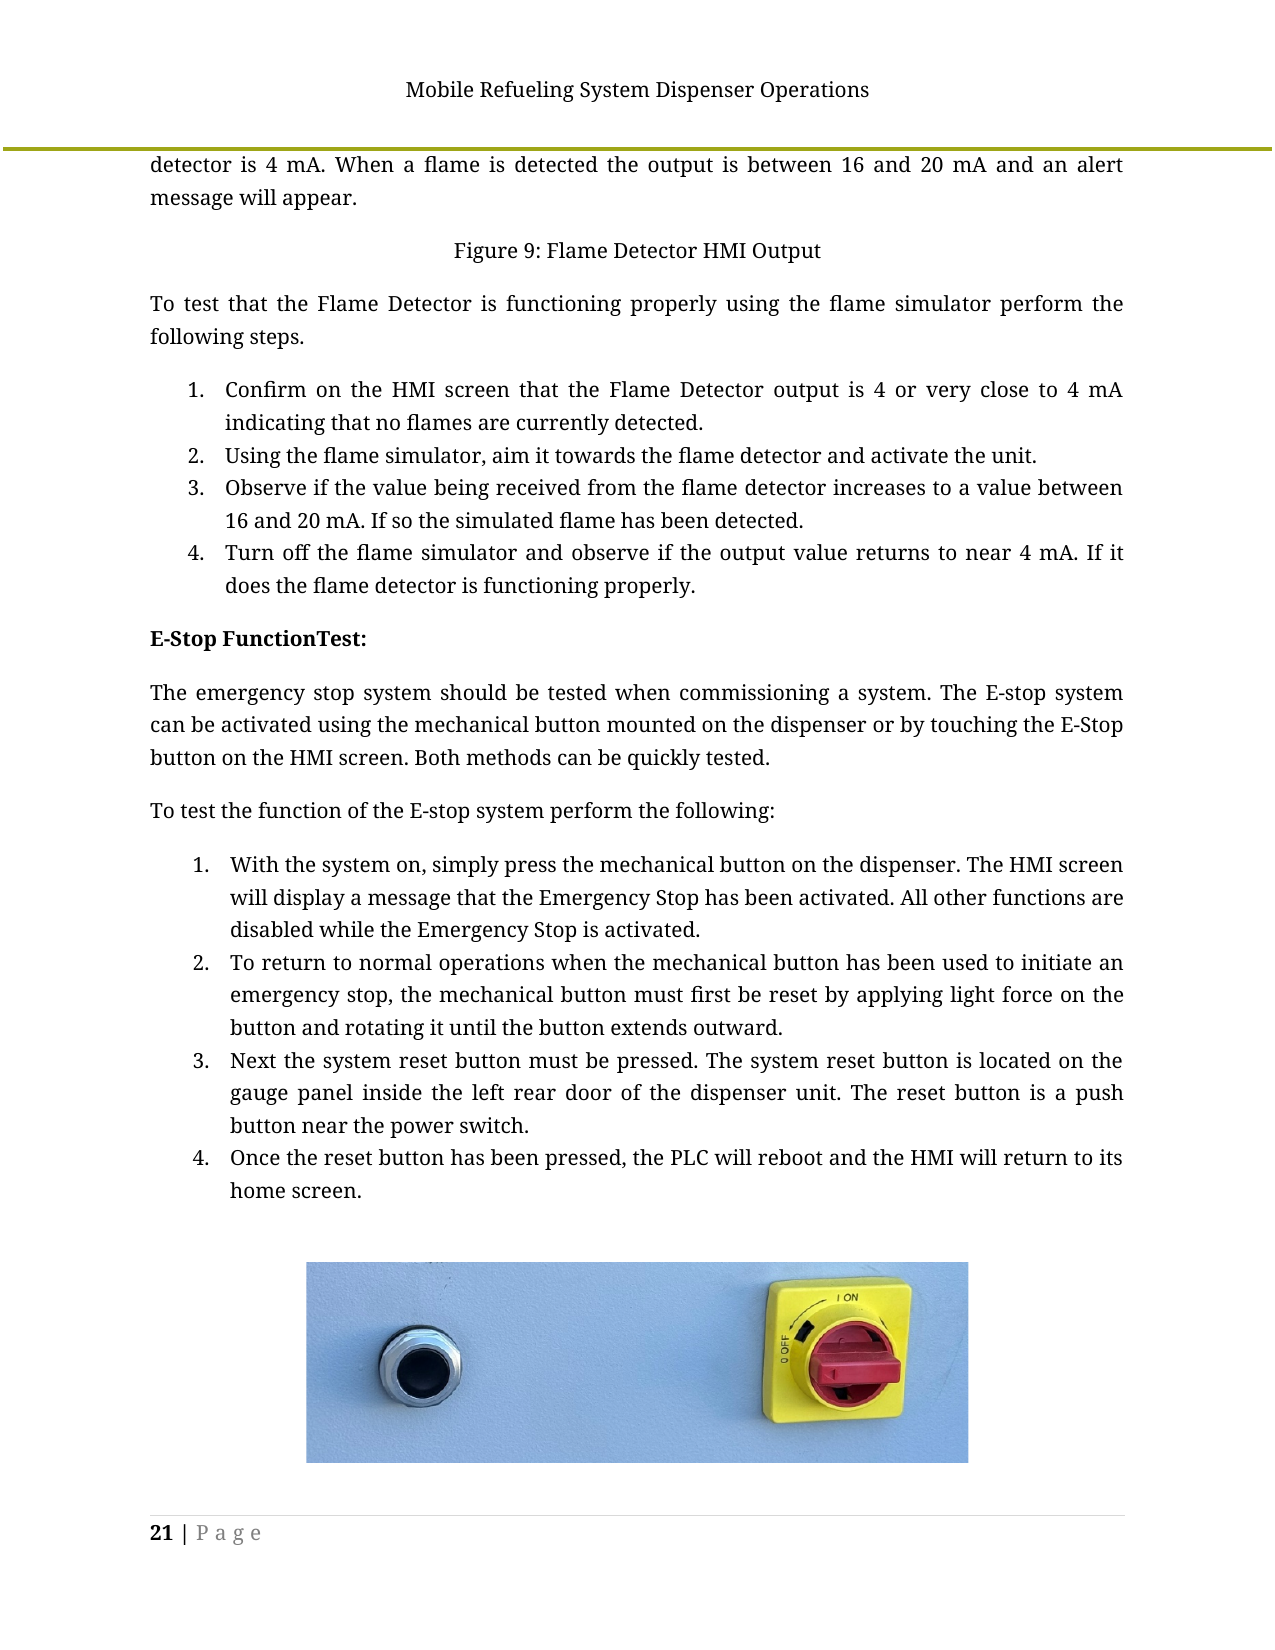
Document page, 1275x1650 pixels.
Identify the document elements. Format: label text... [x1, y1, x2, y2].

list Using the flame simulator, aim it towards the flame detector and activate the unit. [187, 441, 1125, 469]
text To test the function of the E-stop system perform the following: [150, 797, 1125, 825]
picture [306, 1262, 969, 1463]
text To test that the Flame Detector is functioning properly using the flame simulator perform the following steps. [150, 289, 1125, 351]
list To return to normal operations when the mechanical button has been used to initiate an emergency stop, the mechanical button must first be reset by applying light force on the button and rotating it until the button extends outward. [192, 948, 1125, 1042]
list Observe if the value being received from the flame detector increases to a value between 16 and 20 mA. If so the simulated flame has been detected. [187, 473, 1125, 534]
text Figure 9: Flame Detector HMI Output [150, 236, 1125, 264]
list Turn off the flame simulator and observe if the output value returns to near 4 mA. If it does the flame detector is functioning properly. [187, 538, 1125, 599]
text The emergency stop system should be tested when commissioning a system. The E-stop system can be activated using the mechanical button mounted on the dispenser or by touching the E-Stop button on the HMI screen. Both methods can be quickly tested. [150, 678, 1125, 772]
list Next the system reset button must be pressed. The system reset button is located on the gauge panel inside the left rear door of the dispenser unit. The reset button is a push button near the power switch. [192, 1046, 1125, 1139]
list Confirm on the HMI screen that the Flame Detector output is 4 or very close to 4 mA indicating that no flames are currently detected. [187, 376, 1125, 437]
text E-Stop FunctionTest: [150, 624, 1125, 653]
list With the system on, simply press the mechanical button on the dispenser. The HMI screen will display a message that the Emergency Stop has been activated. All other functions are disabled while the Emergency Stop is activated. [192, 850, 1125, 944]
list Once the reset button has been pressed, the PLC will reboot and the HMI will return to its home screen. [192, 1143, 1125, 1204]
